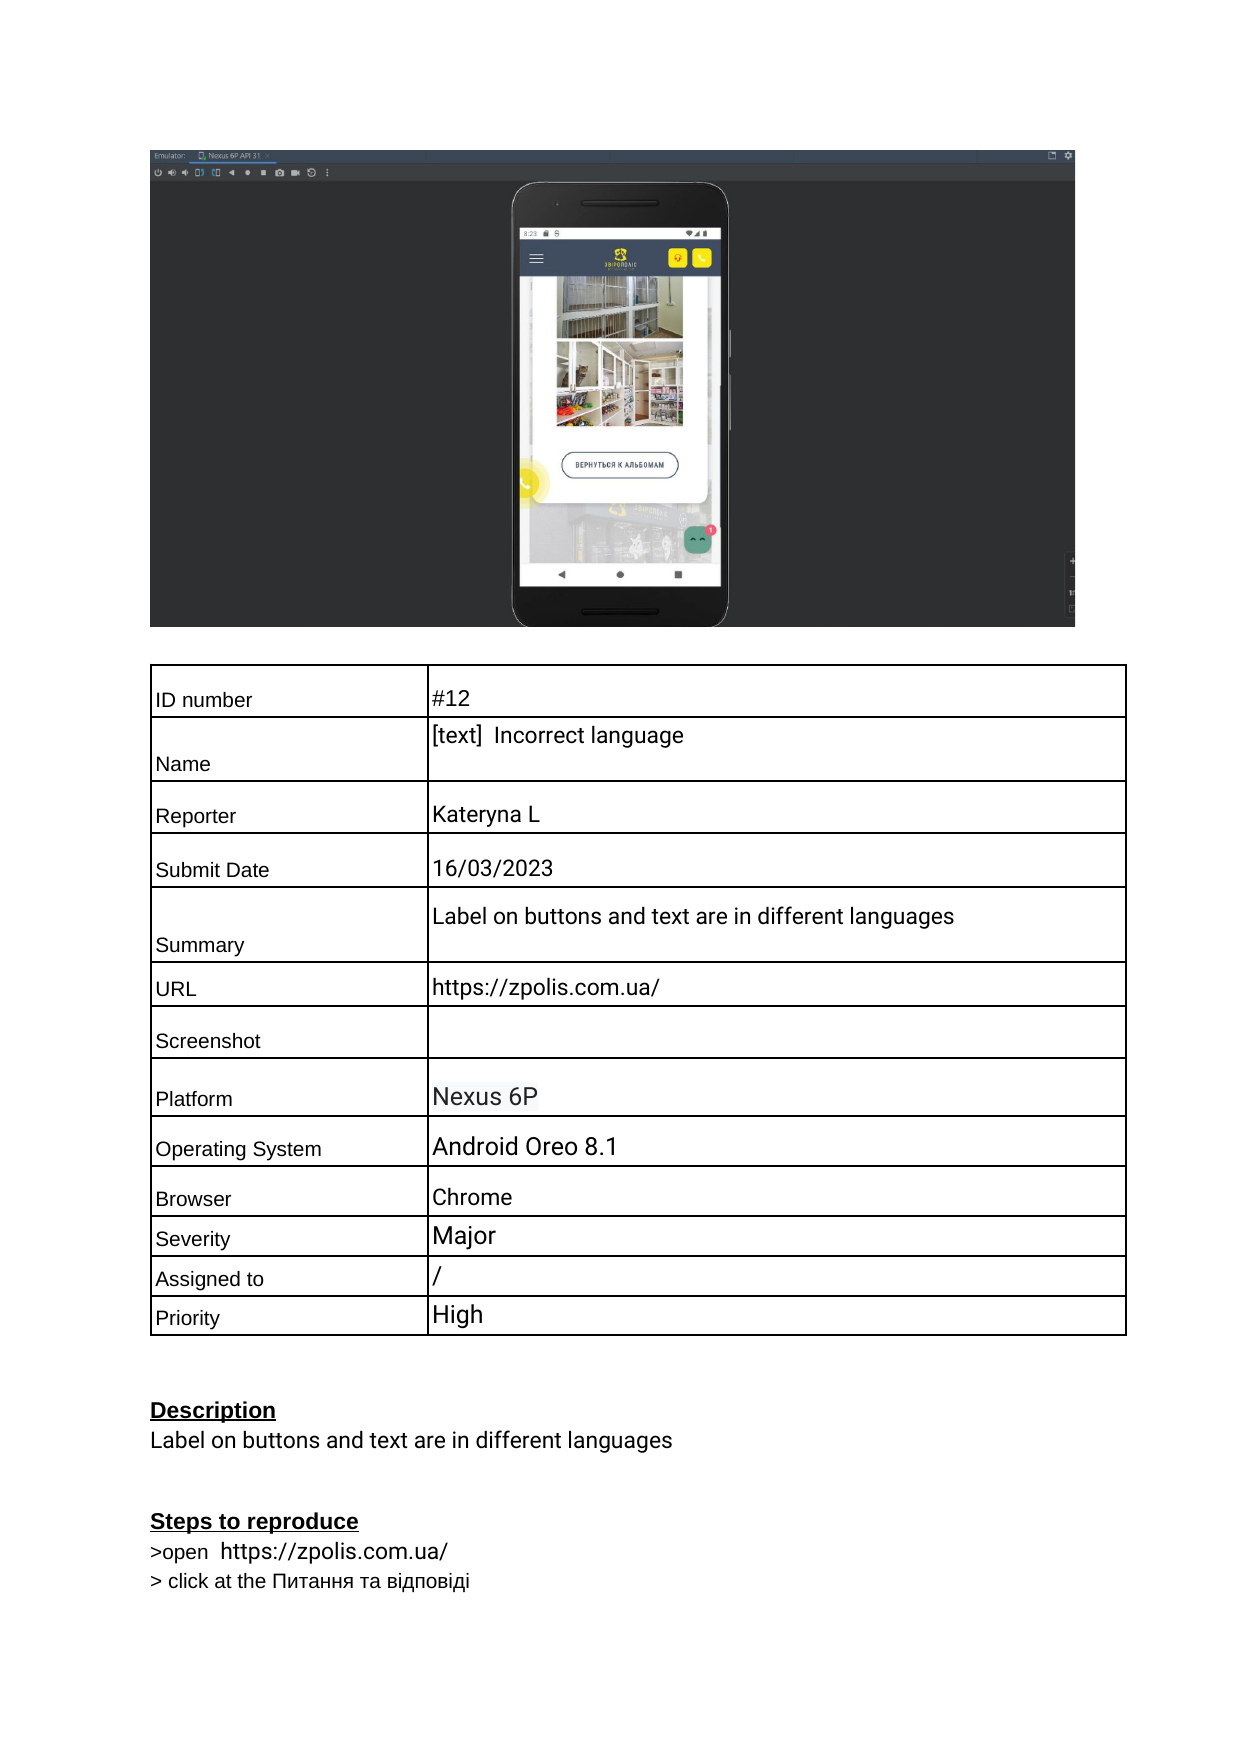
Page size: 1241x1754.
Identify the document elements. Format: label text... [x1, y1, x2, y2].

table_cell Summary [152, 888, 427, 961]
table_cell Android Oreo 8.1 [429, 1117, 1125, 1165]
table_cell Severity [152, 1217, 427, 1255]
table_cell 16/03/2023 [429, 834, 1125, 886]
table_cell [text] Incorrect language [429, 718, 1125, 780]
text Label on buttons and text are in different languages [150, 1427, 1215, 1454]
table_cell Chrome [429, 1167, 1125, 1215]
table_cell Label on buttons and text are in different languages [429, 888, 1125, 961]
table_cell Submit Date [152, 834, 427, 886]
picture [150, 150, 1075, 627]
table_cell Screenshot [152, 1007, 427, 1057]
table_cell Kateryna L [429, 782, 1125, 832]
table_cell Operating System [152, 1117, 427, 1165]
text >open https://zpolis.com.ua/ [150, 1538, 1090, 1565]
table_cell Name [152, 718, 427, 780]
table_cell Platform [152, 1059, 427, 1115]
table_cell Browser [152, 1167, 427, 1215]
table_cell https://zpolis.com.ua/ [429, 963, 1125, 1005]
text Steps to reproduce [150, 1508, 1090, 1535]
table_cell Reporter [152, 782, 427, 832]
table_cell URL [152, 963, 427, 1005]
table_cell Assigned to [152, 1257, 427, 1294]
table_cell Priority [152, 1297, 427, 1334]
text > click at the Питання та відповіді [150, 1569, 1090, 1593]
table_cell [429, 1007, 1125, 1057]
text Description [150, 1397, 1090, 1423]
table_cell Nexus 6P [429, 1059, 1125, 1115]
table_header ID number [152, 666, 427, 716]
table_cell / [429, 1257, 1125, 1294]
table_cell High [429, 1297, 1125, 1334]
table_header #12 [429, 666, 1125, 716]
table_cell Major [429, 1217, 1125, 1255]
